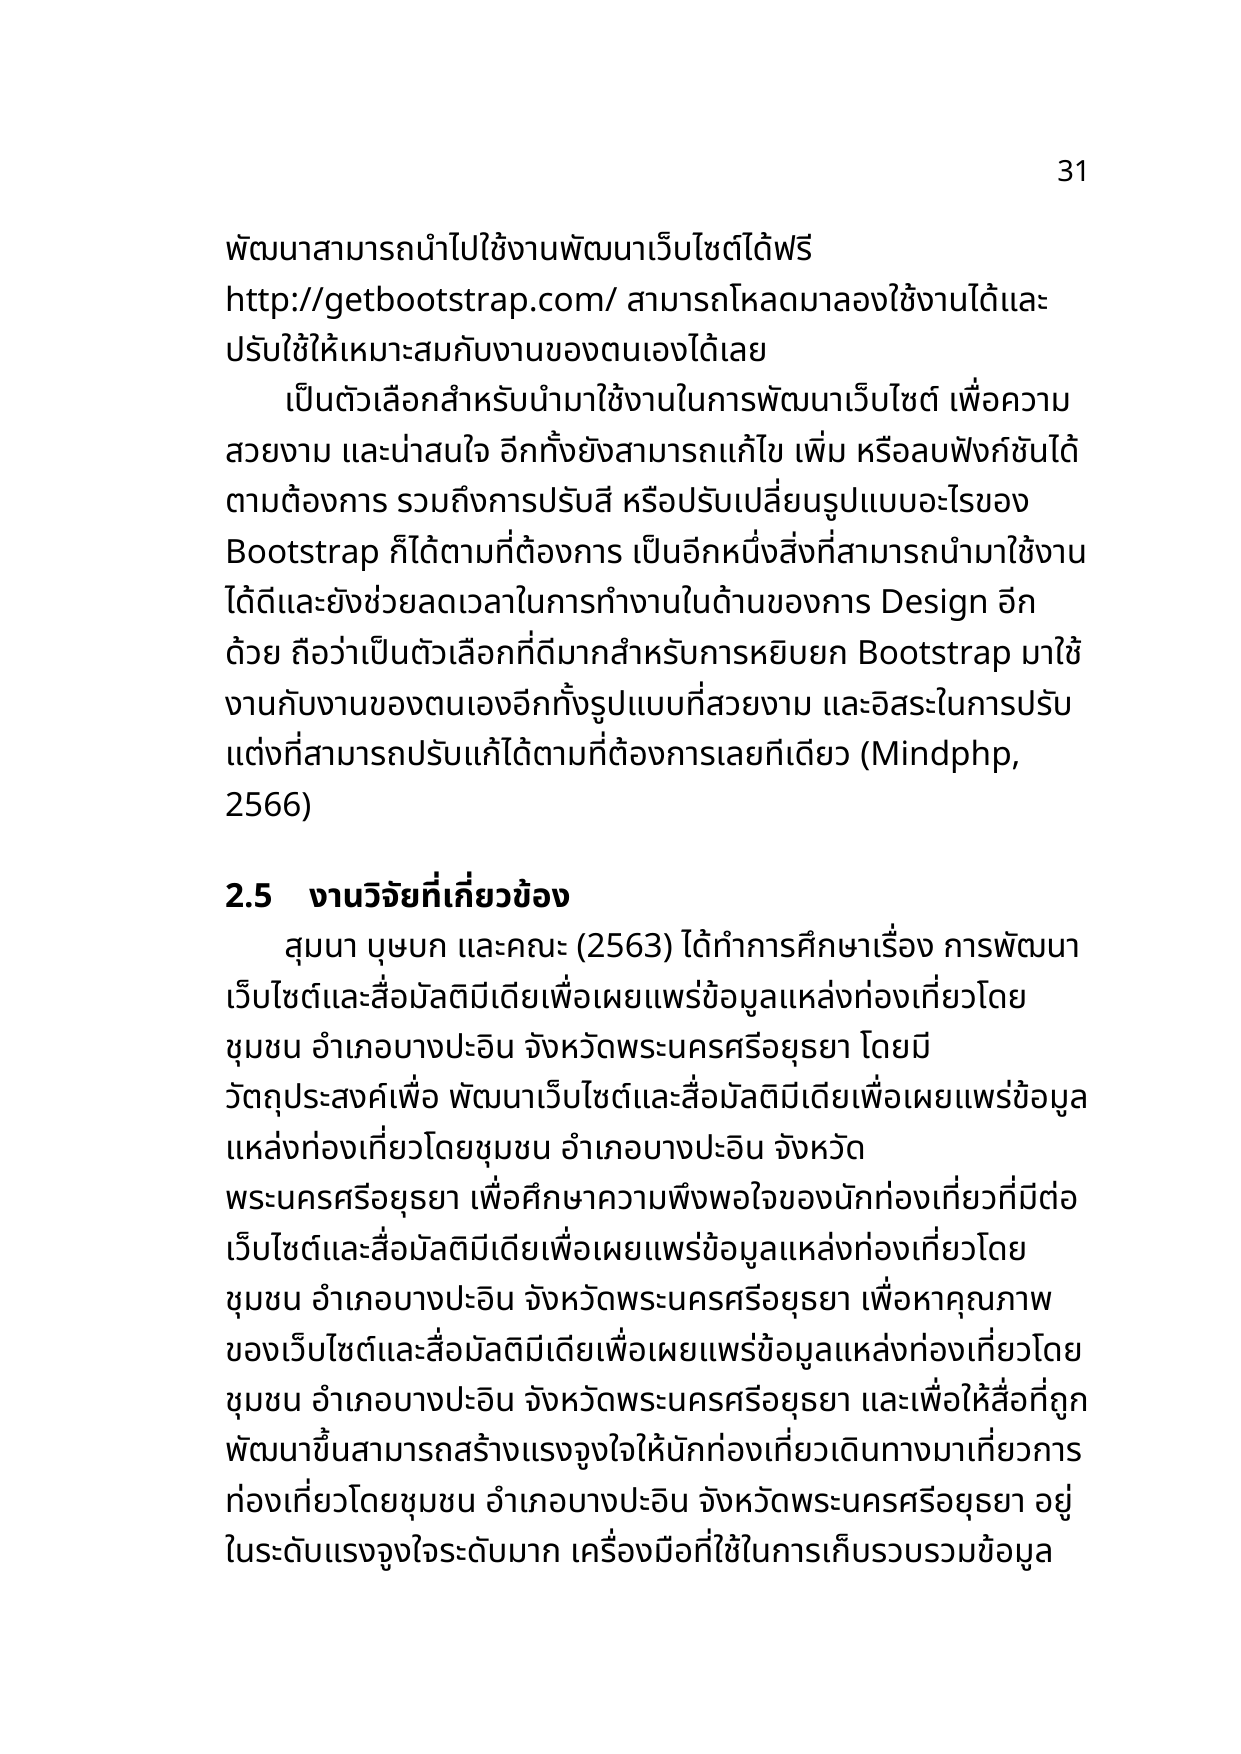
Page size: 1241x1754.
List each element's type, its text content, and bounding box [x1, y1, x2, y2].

text 2.5**งานวิจัยที่เกี่ยวข้อง [225, 871, 1090, 922]
text เป็นตัวเลือกสำหรับนำมาใช้งานในการพัฒนาเว็บไซต์ เพื่อความสวยงาม และน่าสนใจ อีกทั้งยังสามารถแก้ไข เพิ่ม หรือลบฟังก์ชันได้ตามต้องการ รวมถึงการปรับสี หรือปรับเปลี่ยนรูปแบบอะไรของ Bootstrap ก็ได้ตามที่ต้องการ เป็นอีกหนึ่งสิ่งที่สามารถนำมาใช้งานได้ดีและยังช่วยลดเวลาในการทำงานในด้านของการ Design อีกด้วย ถือว่าเป็นตัวเลือกที่ดีมากสำหรับการหยิบยก Bootstrap มาใช้งานกับงานของตนเองอีกทั้งรูปแบบที่สวยงาม และอิสระในการปรับแต่งที่สามารถปรับแก้ได้ตามที่ต้องการเลยทีเดียว (Mindphp, 2566) [225, 376, 1090, 826]
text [225, 922, 1090, 1578]
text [225, 225, 1090, 376]
